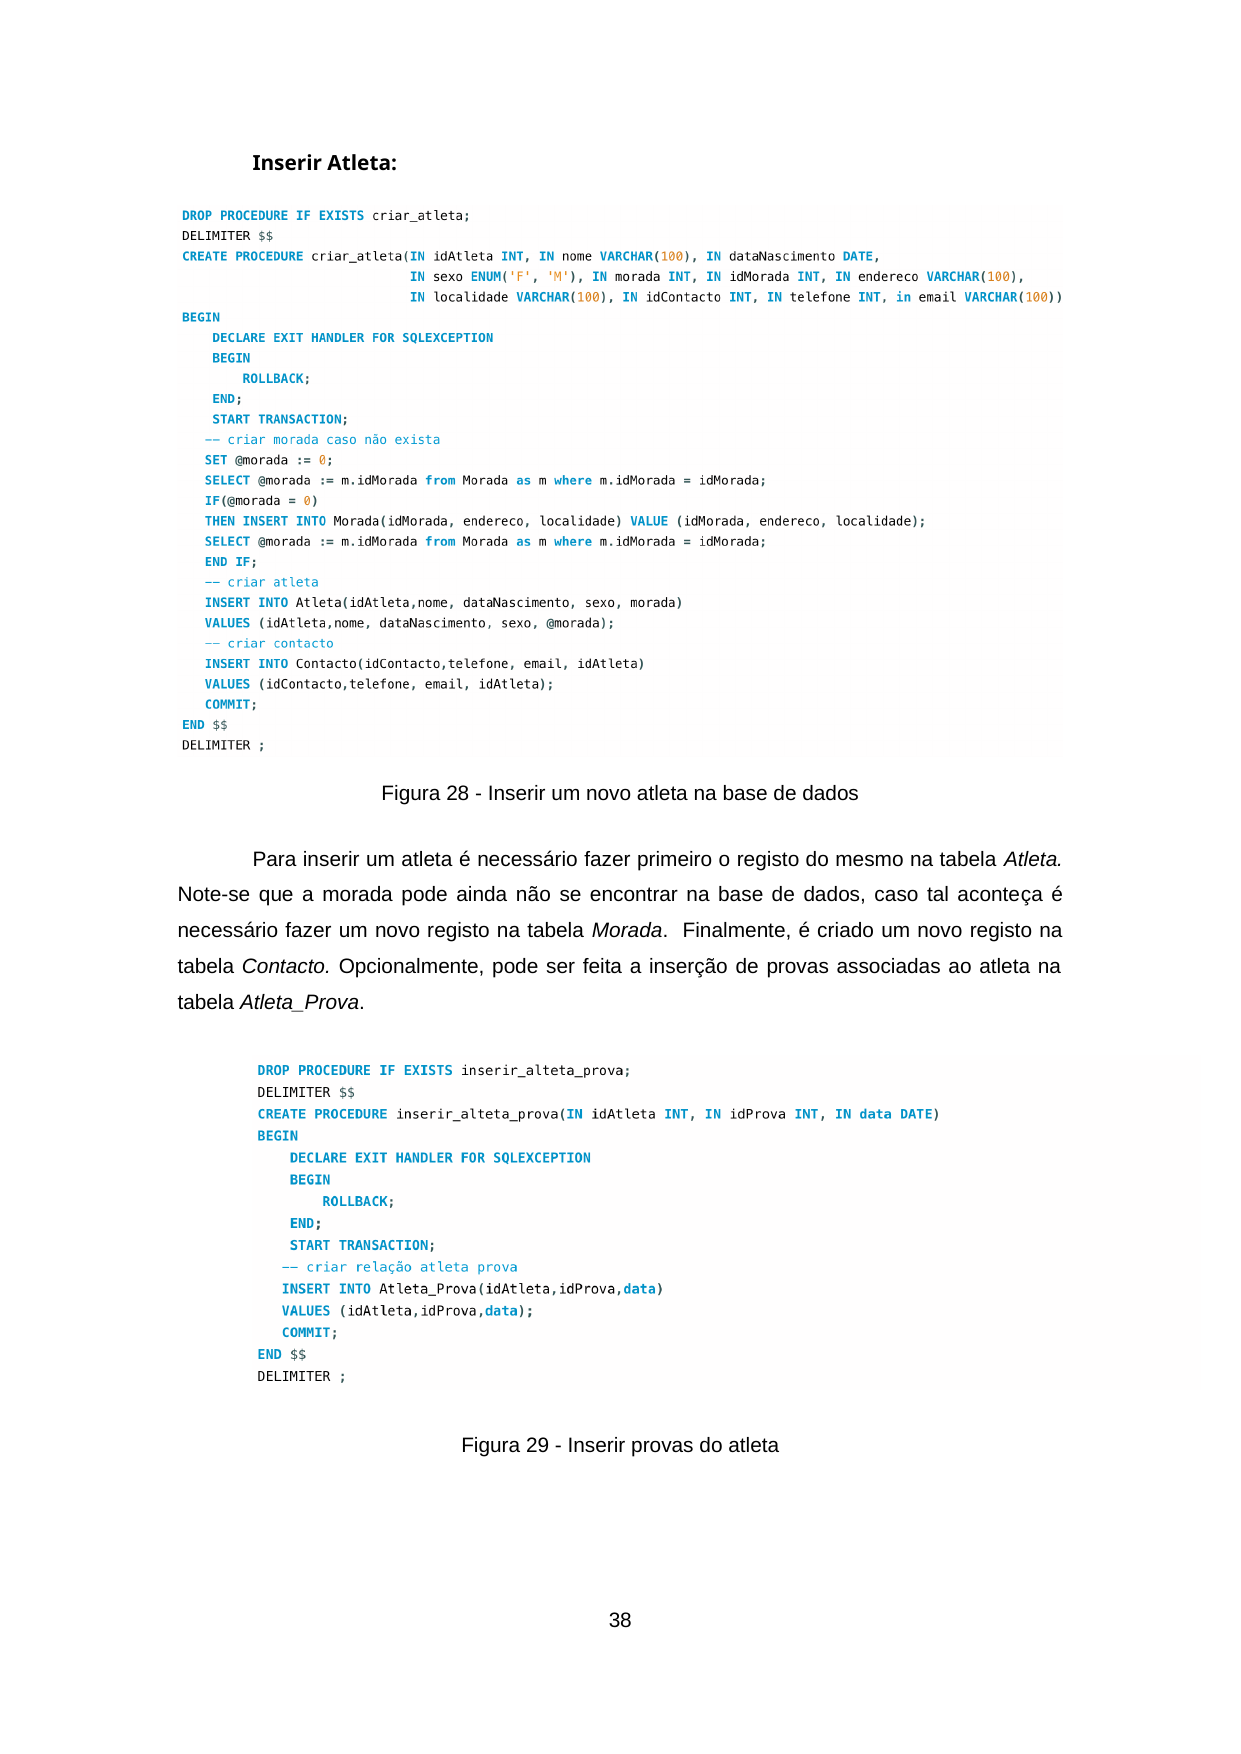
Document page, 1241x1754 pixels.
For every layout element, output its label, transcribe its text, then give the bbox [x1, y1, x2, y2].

text Figura 29 - Inserir provas do atleta [177, 1433, 1063, 1457]
text Inserir Atleta: [177, 148, 1063, 176]
text Figura 28 - Inserir um novo atleta na base de dados [177, 781, 1063, 805]
picture [252, 1055, 1202, 1390]
picture [177, 205, 1063, 757]
text Para inserir um atleta é necessário fazer primeiro o registo do mesmo na tabela Atleta. Note-se que a morada pode ainda não se encontrar na base de dados, caso tal aconteça é necessário fazer um novo registo na tabela Morada. Finalmente, é criado um novo registo na tabela Contacto. Opcionalmente, pode ser feita a inserção de provas associadas ao atleta na tabela Atleta_Prova. [177, 846, 1063, 1014]
